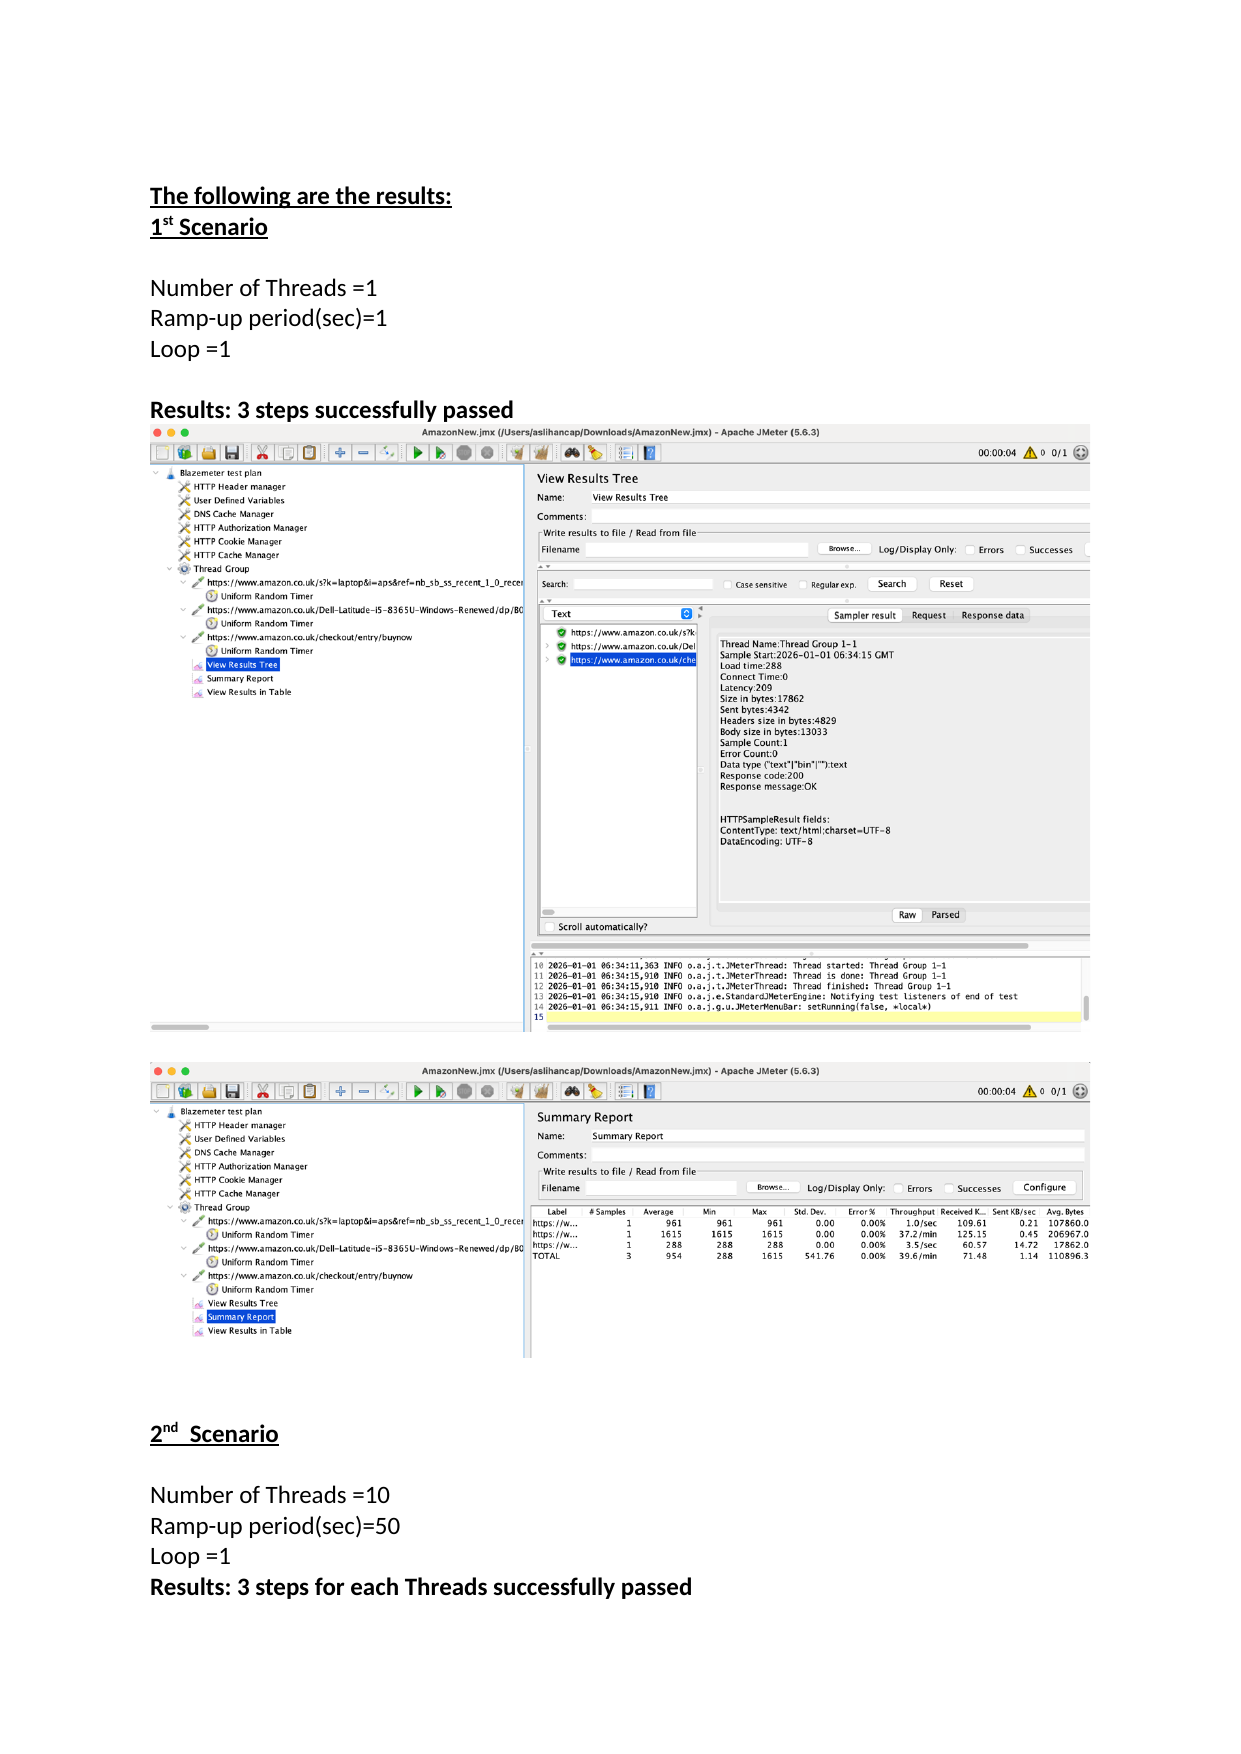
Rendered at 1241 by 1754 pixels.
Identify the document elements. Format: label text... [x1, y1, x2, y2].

picture [150, 424, 1091, 1032]
text 2nd Scenario [150, 1418, 1090, 1449]
text Number of Threads =1 [150, 272, 1090, 303]
text Ramp-up period(sec)=50 [150, 1510, 1090, 1541]
picture [150, 1062, 1091, 1358]
text Results: 3 steps successfully passed [150, 394, 1090, 424]
text Results: 3 steps for each Threads successfully passed [150, 1571, 1090, 1602]
text Loop =1 [150, 1541, 1090, 1571]
text Ramp-up period(sec)=1 [150, 303, 1090, 333]
text 1st Scenario [150, 211, 1090, 242]
text Number of Threads =10 [150, 1479, 1090, 1510]
text The following are the results: [150, 181, 1090, 211]
text Loop =1 [150, 333, 1090, 364]
